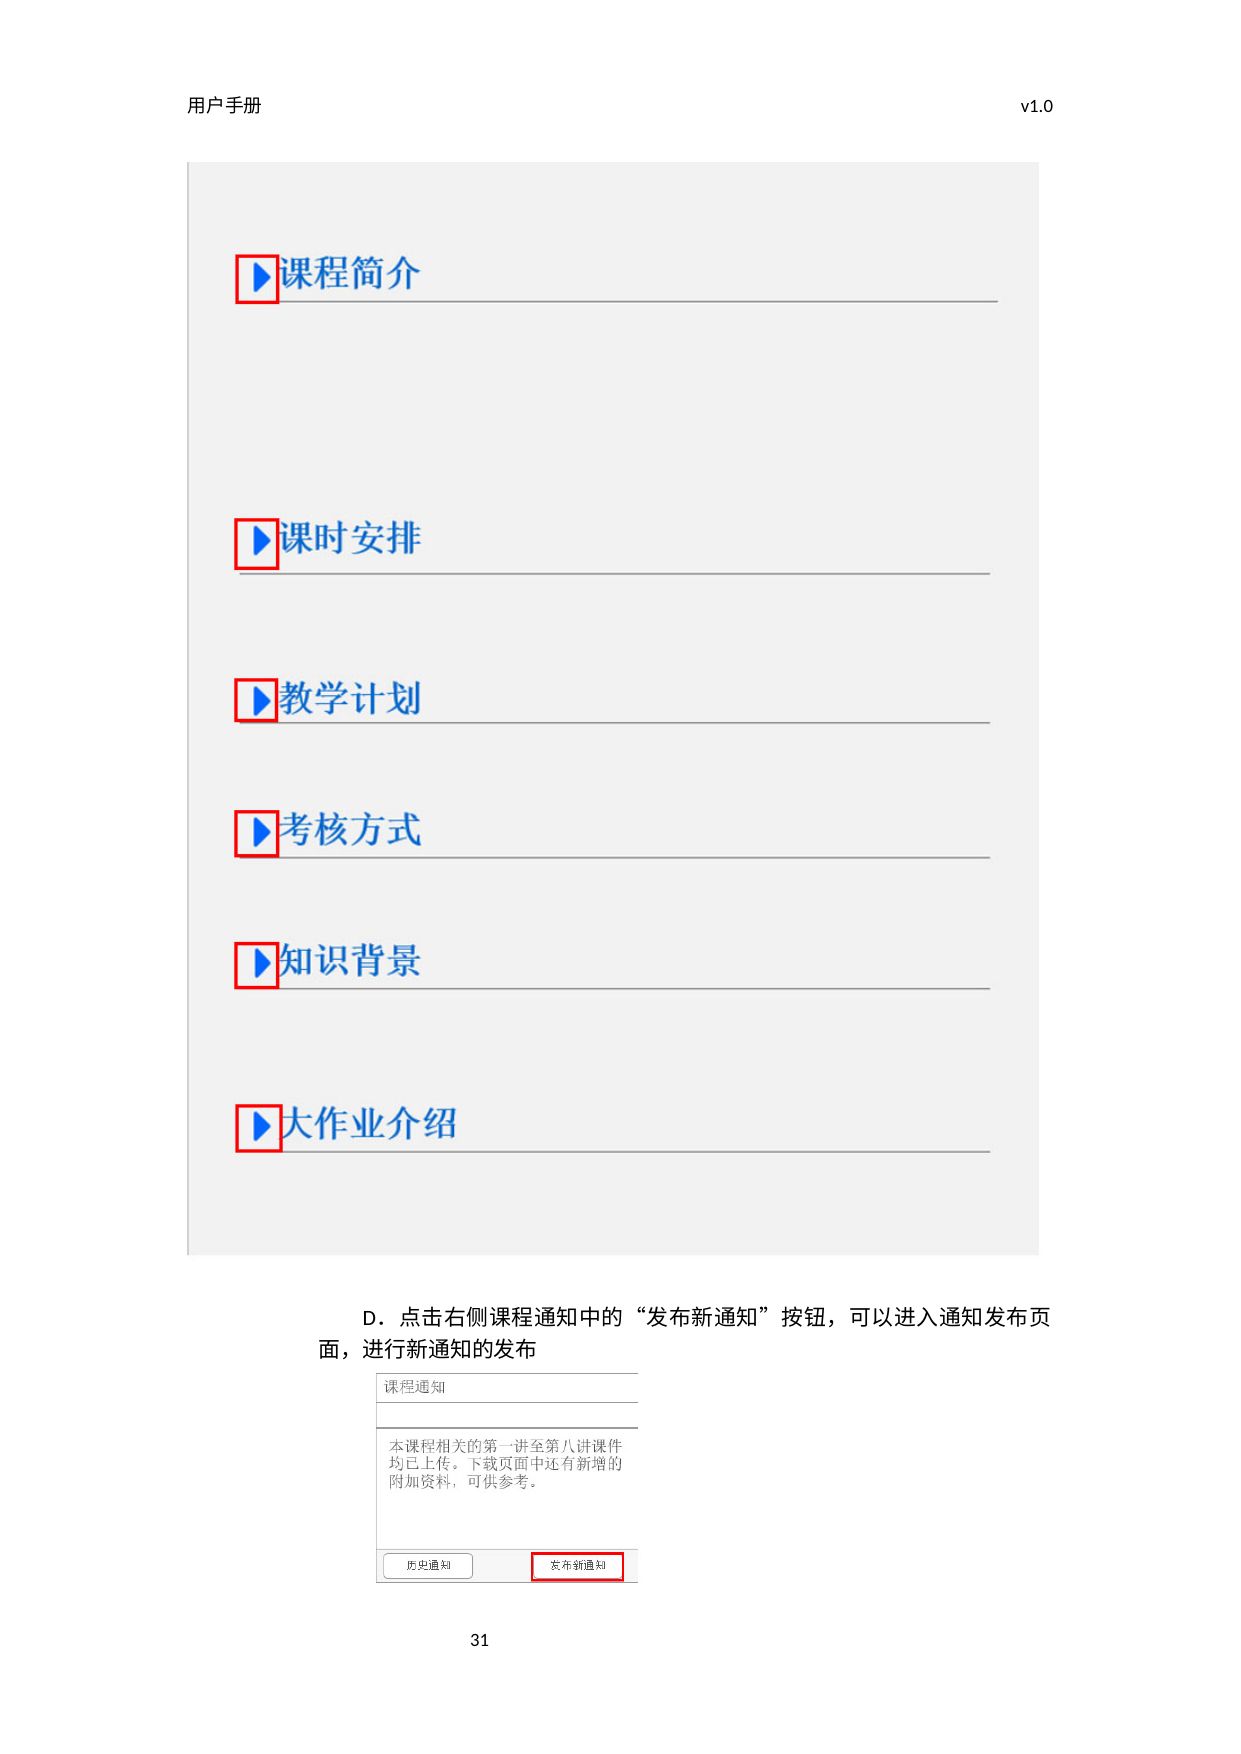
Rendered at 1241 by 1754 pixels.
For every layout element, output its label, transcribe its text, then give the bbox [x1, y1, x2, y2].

picture [187, 162, 1048, 1268]
text D．点击右侧课程通知中的“发布新通知”按钮，可以进入通知发布页面，进行新通知的发布 [319, 1299, 1053, 1364]
picture [362, 1364, 654, 1588]
